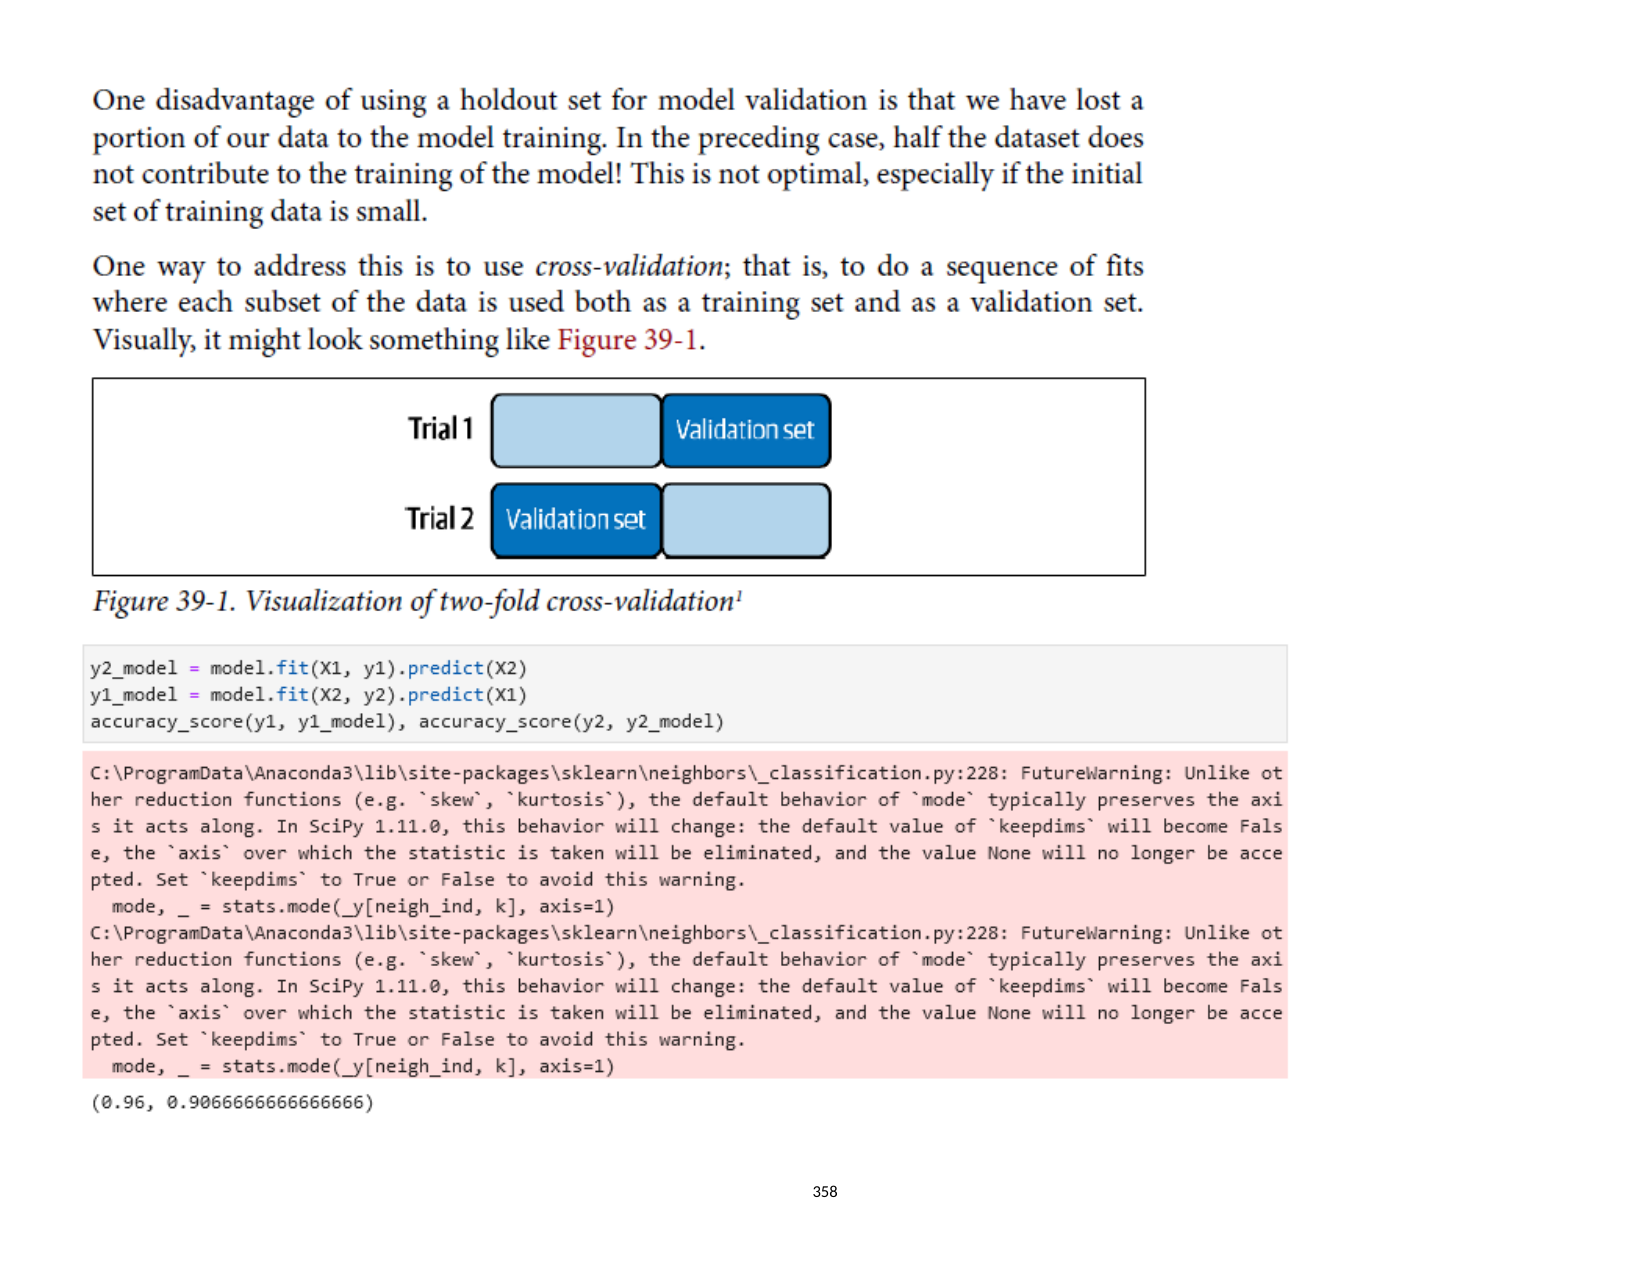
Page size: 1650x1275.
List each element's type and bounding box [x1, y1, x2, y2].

picture [75, 75, 1162, 622]
picture [75, 640, 1296, 1118]
